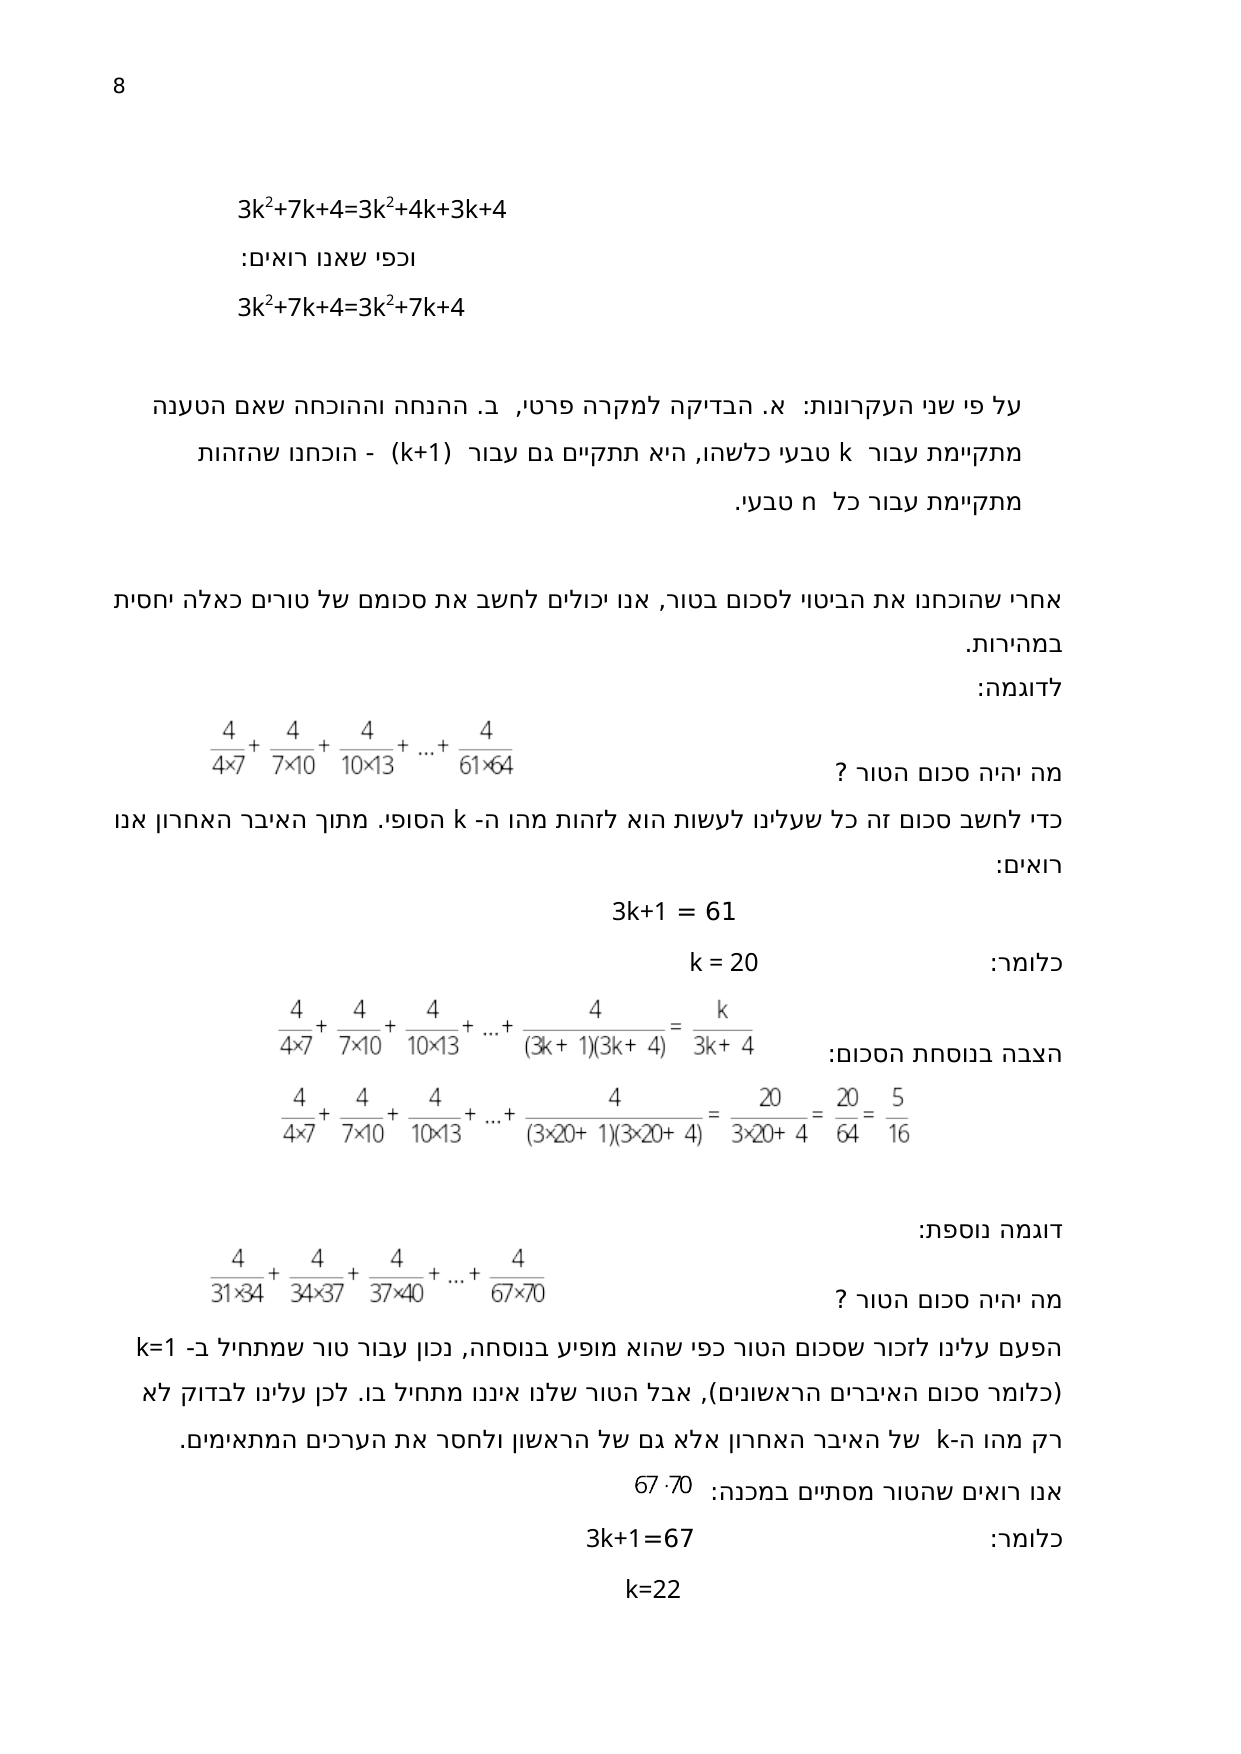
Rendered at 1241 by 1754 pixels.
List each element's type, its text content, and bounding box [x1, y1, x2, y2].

text על פי שני העקרונות: א. הבדיקה למקרה פרטי, ב. ההנחה וההוכחה שאם הטענה מתקיימת עבור k טבעי כלשהו, היא תתקיים גם עבור (k+1) - הוכחנו שהזהות מתקיימת עבור כל n טבעי. [106, 391, 1023, 518]
text וכפי שאנו רואים: 3k2+7k+4=3k2+7k+4 [238, 243, 985, 323]
text k=22 [69, 1572, 1063, 1606]
text כלומר: 67=3k+1 [106, 1521, 1063, 1554]
text 61 = 3k+1 [106, 894, 1063, 928]
text מה יהיה סכום הטור ? [106, 717, 1063, 787]
text אנו רואים שהטור מסתיים במכנה: [106, 1473, 1063, 1506]
text דוגמה נוספת: [106, 1216, 1063, 1245]
text אחרי שהוכחנו את הביטוי לסכום בטור, אנו יכולים לחשב את סכומם של טורים כאלה יחסית במהירות. [106, 586, 1063, 659]
text כלומר: k = 20 [106, 945, 1063, 979]
text 3k2+7k+4=3k2+4k+3k+4 [238, 141, 985, 226]
text כדי לחשב סכום זה כל שעלינו לעשות הוא לזהות מהו ה- k הסופי. מתוך האיבר האחרון אנו רואים: [106, 802, 1063, 879]
text הצבה בנוסחת הסכום: [106, 996, 1063, 1069]
text הפעם עלינו לזכור שסכום הטור כפי שהוא מופיע בנוסחה, נכון עבור טור שמתחיל ב- k=1 (כלומר סכום האיברים הראשונים), אבל הטור שלנו איננו מתחיל בו. לכן עלינו לבדוק לא רק מהו ה-k של האיבר האחרון אלא גם של הראשון ולחסר את הערכים המתאימים. [106, 1329, 1063, 1456]
text לדוגמה: [106, 673, 1063, 702]
text מה יהיה סכום הטור ? [106, 1245, 1063, 1315]
